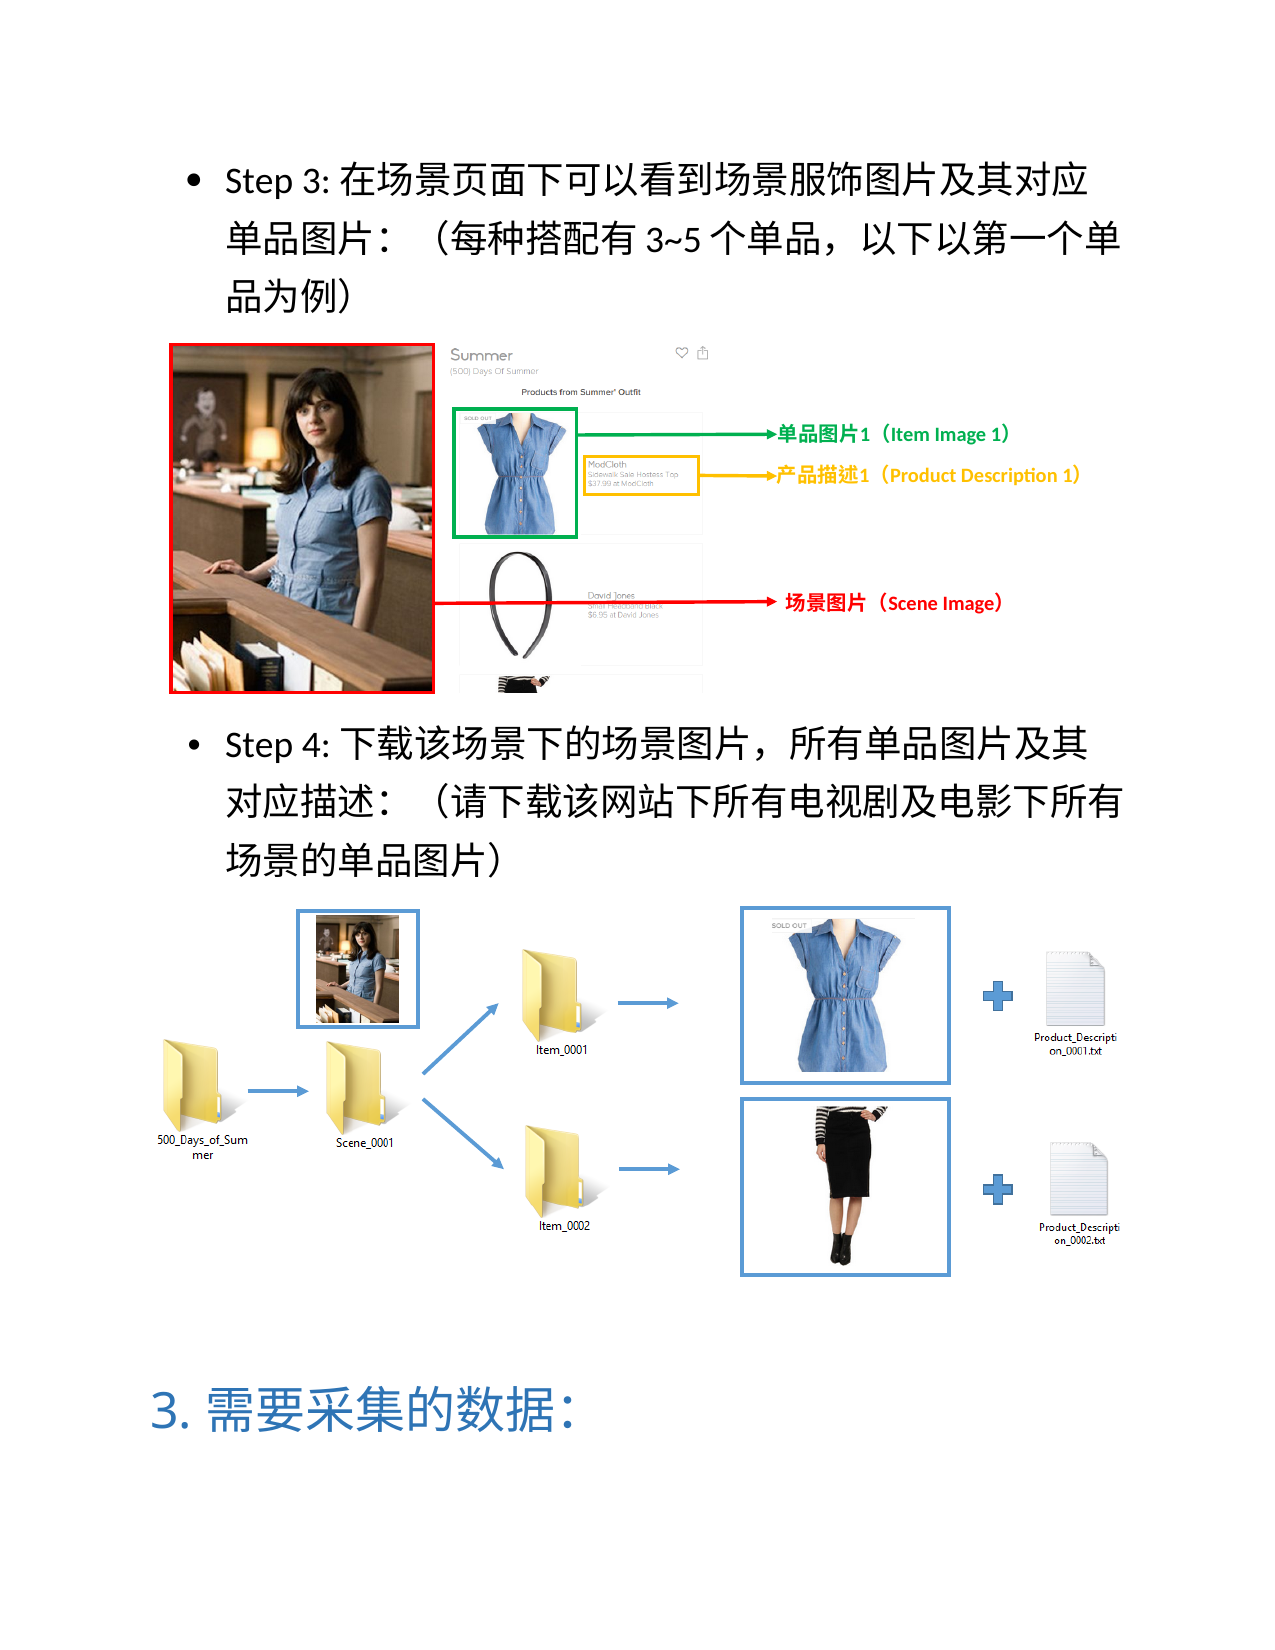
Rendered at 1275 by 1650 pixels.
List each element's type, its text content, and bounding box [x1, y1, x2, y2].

subtitle 3. 需要采集的数据： [150, 1371, 1125, 1444]
list Step 3: 在场景页面下可以看到场景服饰图片及其对应单品图片：（每种搭配有3~5个单品，以下以第一个单品为例） [187, 150, 1125, 321]
list Step 4: 下载该场景下的场景图片，所有单品图片及其对应描述：（请下载该网站下所有电视剧及电影下所有场景的单品图片） [187, 713, 1125, 885]
